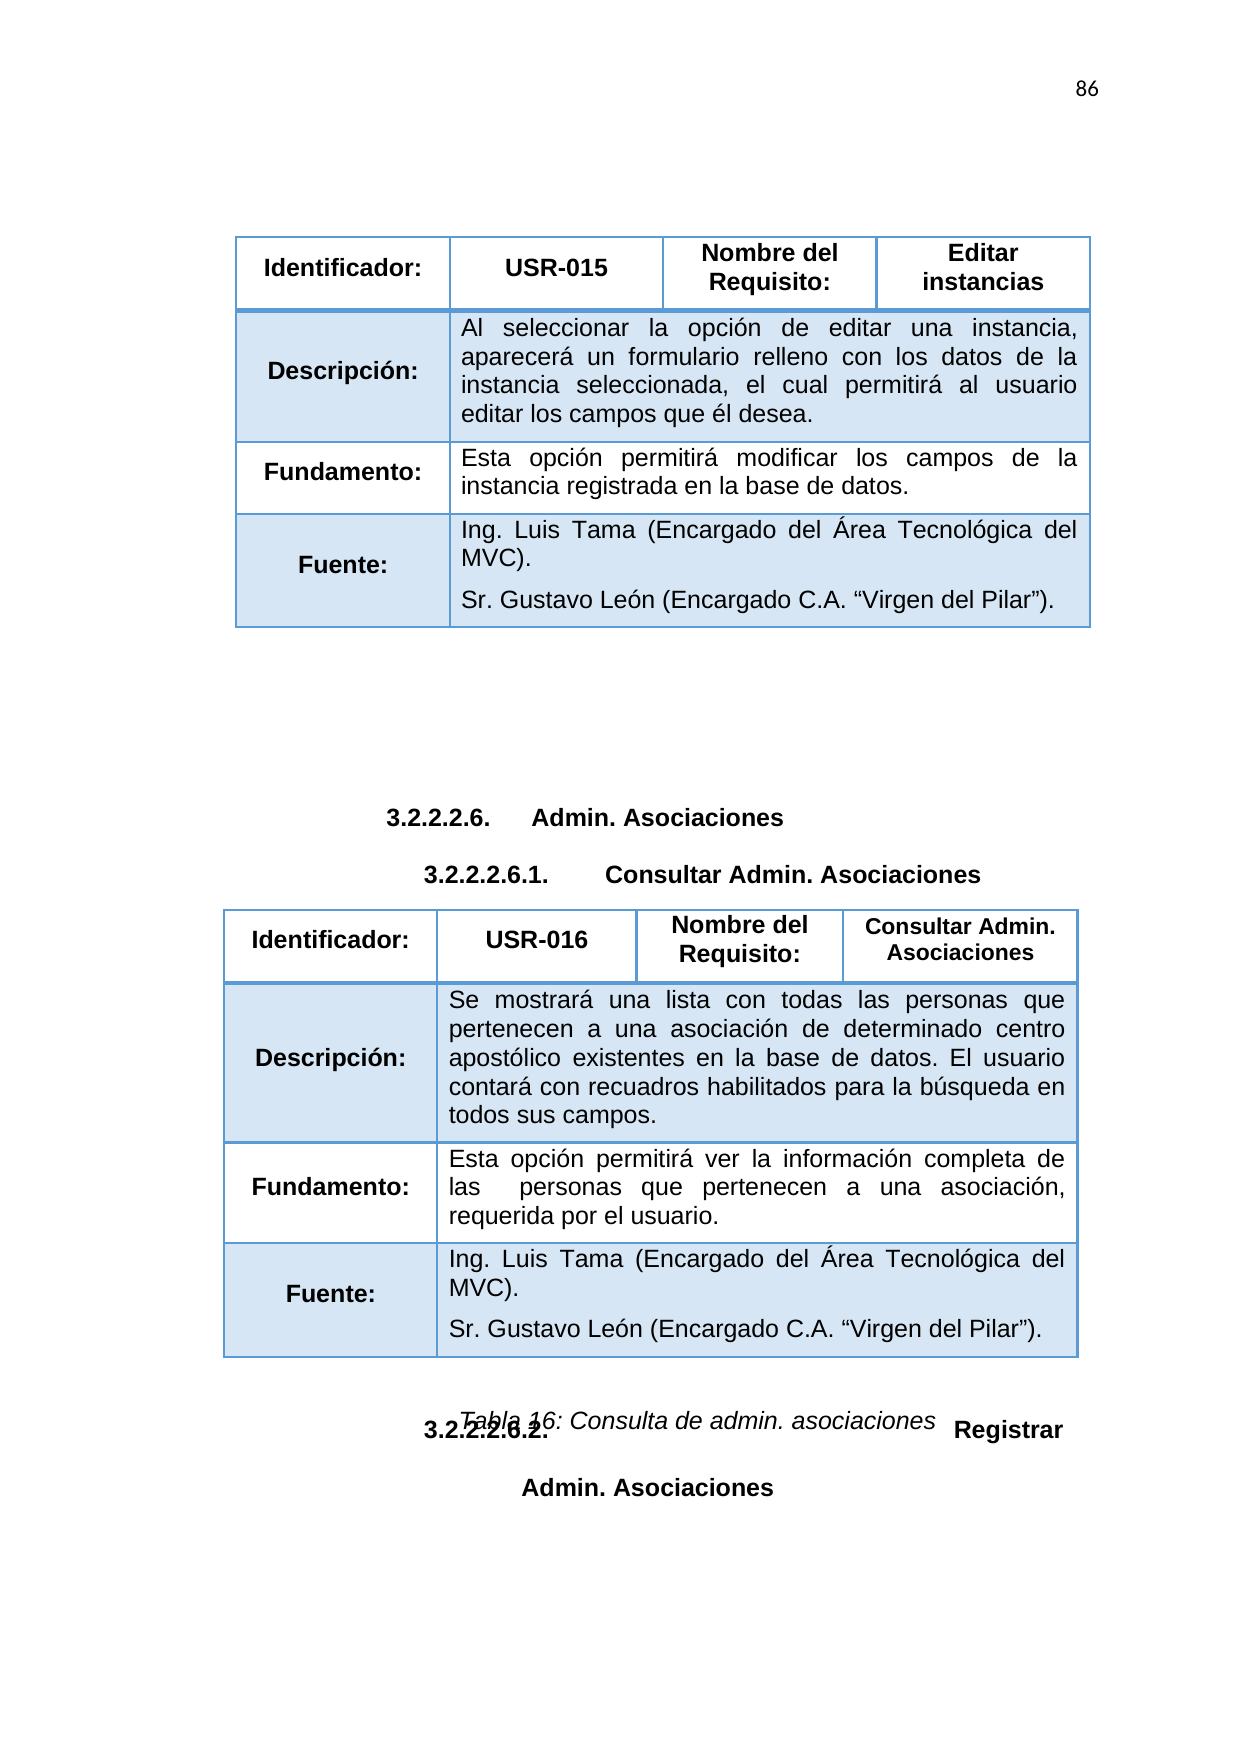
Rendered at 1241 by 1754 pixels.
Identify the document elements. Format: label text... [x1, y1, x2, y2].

table_cell Ing. Luis Tama (Encargado del Área Tecnológica del MVC). Sr. Gustavo León (Encargado C.A. “Virgen del Pilar”). [451, 515, 1089, 626]
table_cell Al seleccionar la opción de editar una instancia, aparecerá un formulario relleno con los datos de la instancia seleccionada, el cual permitirá al usuario editar los campos que él desea. [451, 313, 1089, 441]
table_header Nombre del Requisito: [638, 911, 842, 981]
table_cell Descripción: [225, 985, 436, 1141]
table_cell Fuente: [225, 1244, 436, 1356]
table_cell Fundamento: [237, 443, 449, 513]
table_header Identificador: [237, 238, 449, 308]
table_header Identificador: [225, 911, 436, 981]
table_cell Esta opción permitirá modificar los campos de la instancia registrada en la base de datos. [451, 443, 1089, 513]
table_cell Fundamento: [225, 1144, 436, 1242]
table_header USR-015 [451, 238, 662, 308]
table_header Nombre del Requisito: [664, 238, 875, 308]
list Registrar Admin. Asociaciones [424, 1415, 1098, 1501]
list Admin. Asociaciones [386, 803, 1098, 832]
table_cell Fuente: [237, 515, 449, 626]
table_cell Se mostrará una lista con todas las personas que pertenecen a una asociación de determinado centro apostólico existentes en la base de datos. El usuario contará con recuadros habilitados para la búsqueda en todos sus campos. [438, 985, 1076, 1141]
table_cell Descripción: [237, 313, 449, 441]
table_cell Esta opción permitirá ver la información completa de las personas que pertenecen a una asociación, requerida por el usuario. [438, 1144, 1076, 1242]
table_header Consultar Admin. Asociaciones [844, 911, 1076, 981]
table_header Editar instancias [878, 238, 1089, 308]
text Tabla 16: Consulta de admin. asociaciones [458, 1406, 939, 1434]
table_cell Ing. Luis Tama (Encargado del Área Tecnológica del MVC). Sr. Gustavo León (Encargado C.A. “Virgen del Pilar”). [438, 1244, 1076, 1356]
list Consultar Admin. Asociaciones [424, 861, 1098, 889]
table_header USR-016 [438, 911, 635, 981]
